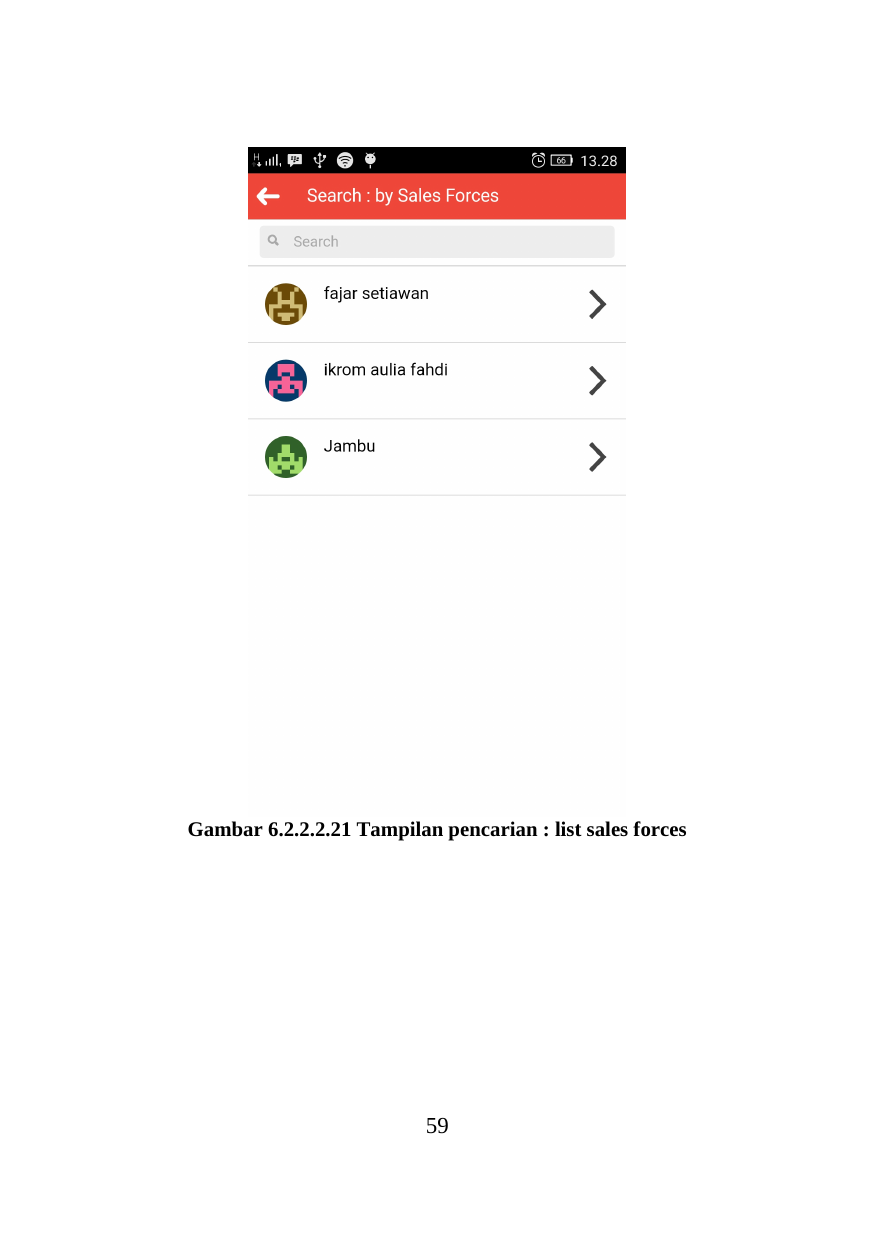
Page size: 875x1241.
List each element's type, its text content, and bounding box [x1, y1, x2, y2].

picture [248, 147, 626, 817]
